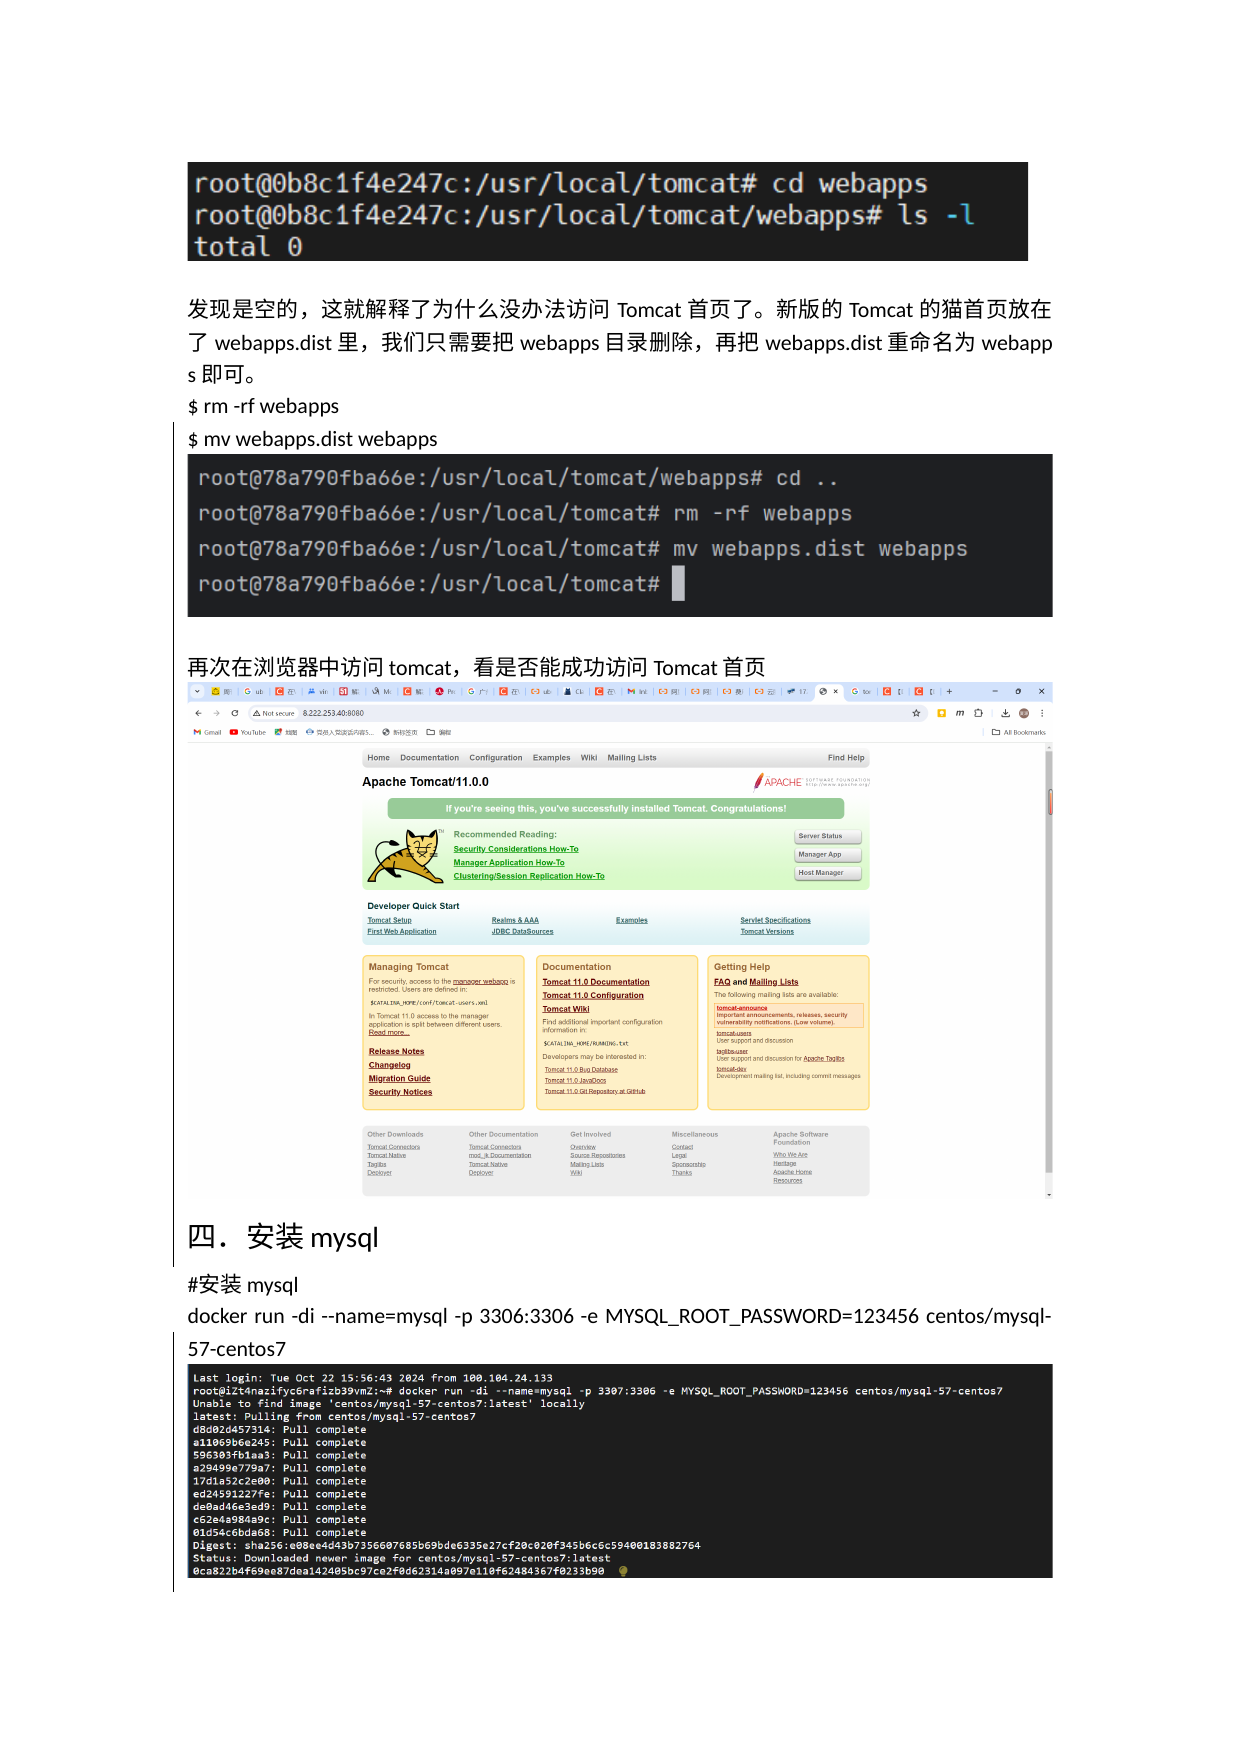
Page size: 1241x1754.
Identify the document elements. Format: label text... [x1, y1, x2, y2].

text 再次在浏览器中访问tomcat，看是否能成功访问 Tomcat 首页 [187, 649, 1053, 682]
text $ mv webapps.dist webapps [187, 422, 1053, 454]
picture [187, 1364, 1053, 1578]
picture [187, 162, 1029, 261]
text 发现是空的，这就解释了为什么没办法访问 Tomcat 首页了。新版的 Tomcat 的猫首页放在了 webapps.dist 里，我们只需要把 webapps 目录删除，再把 webapps.dist 重命名为 webapps 即可。 [187, 292, 1053, 389]
text $ rm -rf webapps [187, 389, 1053, 422]
list 安装mysql [187, 1202, 1053, 1267]
text #安装mysql [187, 1267, 1053, 1299]
picture [187, 682, 1053, 1199]
text docker run -di --name=mysql -p 3306:3306 -e MYSQL_ROOT_PASSWORD=123456 centos/mysql-57-centos7 [187, 1299, 1053, 1364]
picture [187, 454, 1053, 617]
